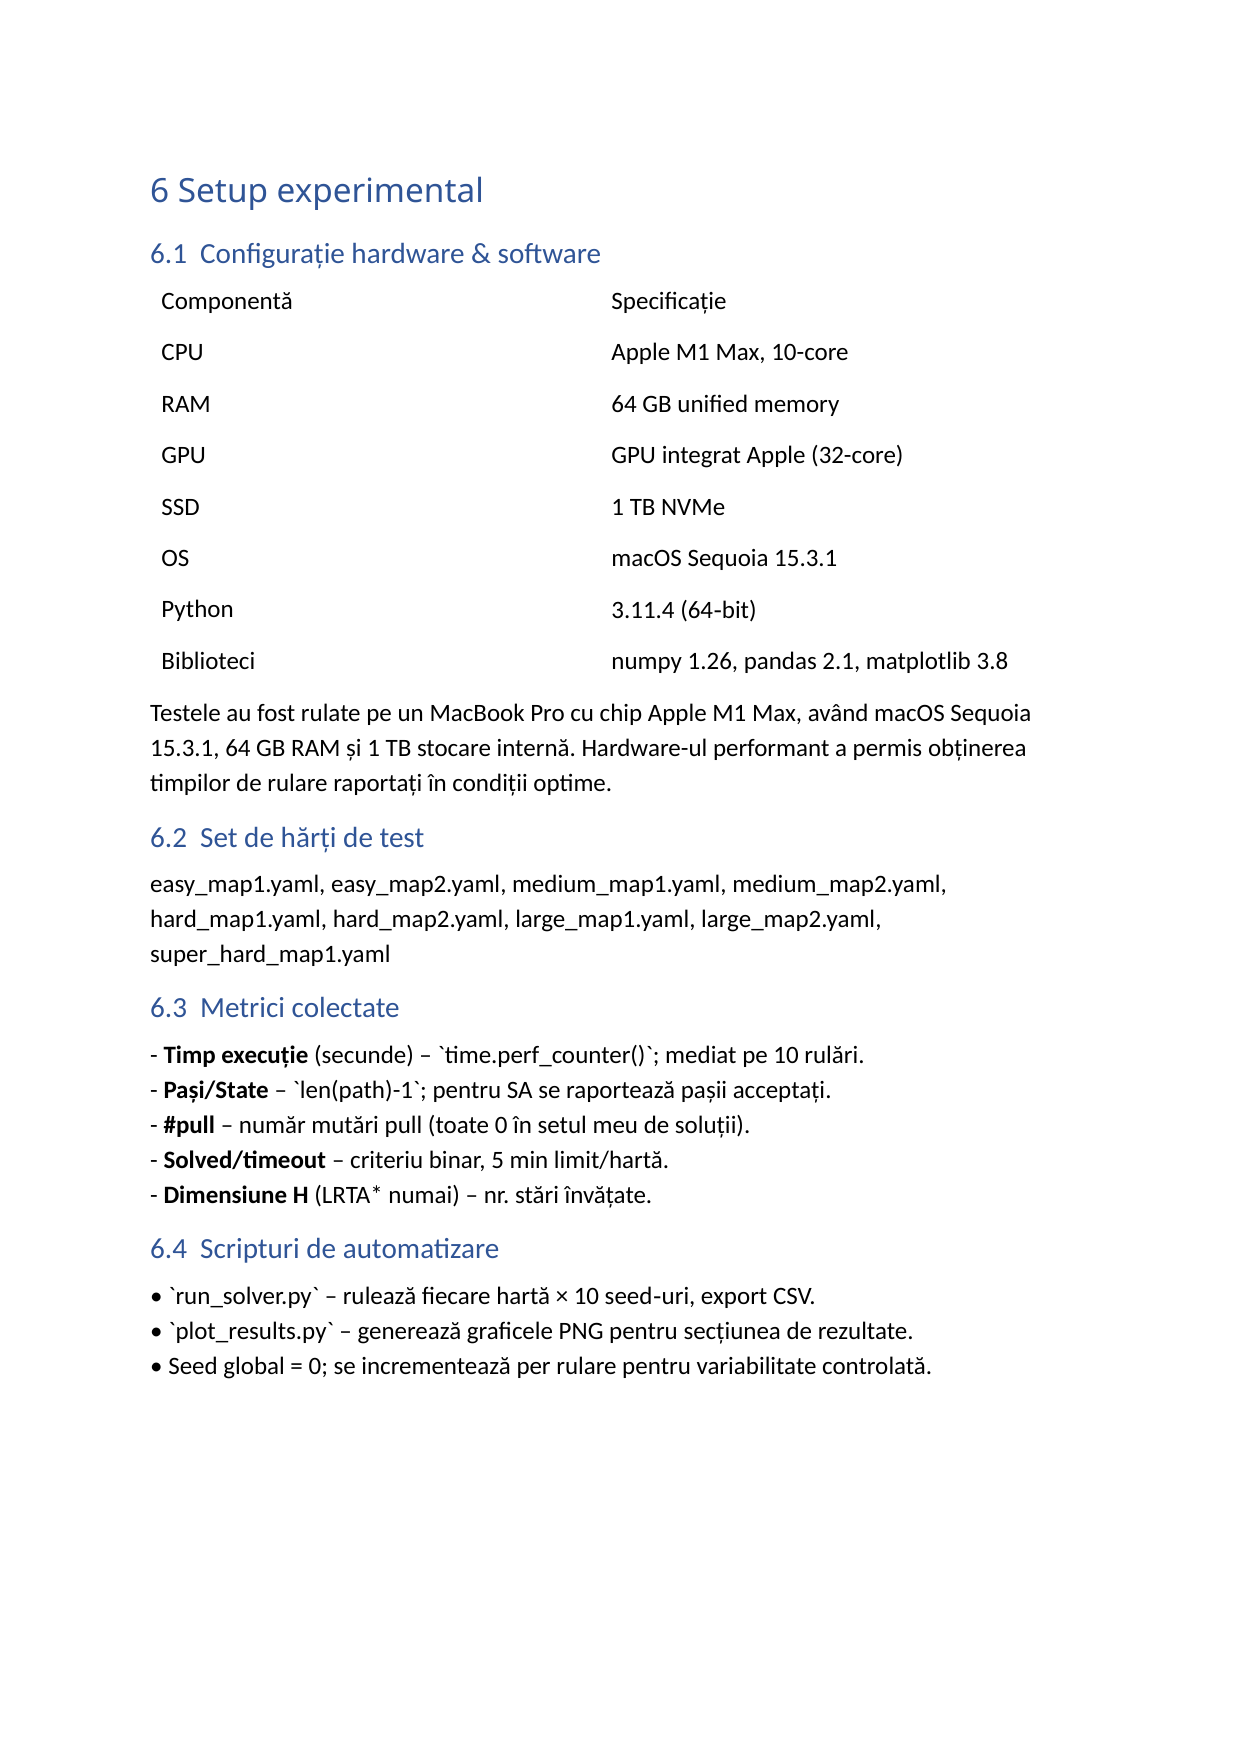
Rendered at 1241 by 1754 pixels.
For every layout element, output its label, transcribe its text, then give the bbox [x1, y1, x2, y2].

subtitle 6.3 Metrici colectate [150, 989, 1090, 1025]
table_cell RAM [150, 388, 600, 439]
table_cell 64 GB unified memory [600, 388, 1050, 439]
subtitle 6.4 Scripturi de automatizare [150, 1231, 1090, 1266]
subtitle 6 Setup experimental [150, 167, 1090, 212]
table_cell Biblioteci [150, 646, 600, 697]
table_cell CPU [150, 336, 600, 388]
table_cell Python [150, 594, 600, 646]
table_cell SSD [150, 491, 600, 542]
subtitle 6.2 Set de hărți de test [150, 819, 1090, 854]
table_header Componentă [150, 285, 600, 336]
table_cell GPU [150, 439, 600, 491]
text • `run_solver.py` – rulează fiecare hartă × 10 seed‑uri, export CSV. • `plot_results.py` – generează graficele PNG pentru secțiunea de rezultate. • Seed global = 0; se incrementează per rulare pentru variabilitate controlată. [150, 1280, 1090, 1381]
subtitle 6.1 Configurație hardware & software [150, 236, 1090, 271]
text easy_map1.yaml, easy_map2.yaml, medium_map1.yaml, medium_map2.yaml, hard_map1.yaml, hard_map2.yaml, large_map1.yaml, large_map2.yaml, super_hard_map1.yaml [150, 868, 1090, 968]
table_cell Apple M1 Max, 10-core [600, 336, 1050, 388]
text Testele au fost rulate pe un MacBook Pro cu chip Apple M1 Max, având macOS Sequoia 15.3.1, 64 GB RAM și 1 TB stocare internă. Hardware-ul performant a permis obținerea timpilor de rulare raportați în condiții optime. [150, 697, 1090, 797]
table_cell numpy 1.26, pandas 2.1, matplotlib 3.8 [600, 646, 1050, 697]
text - Timp execuție (secunde) – `time.perf_counter()`; mediat pe 10 rulări. - Pași/State – `len(path)-1`; pentru SA se raportează pașii acceptați. - #pull – număr mutări pull (toate 0 în setul meu de soluții). - Solved/timeout – criteriu binar, 5 min limit/hartă. - Dimensiune H (LRTA* numai) – nr. stări învățate. [150, 1039, 1090, 1209]
table_cell macOS Sequoia 15.3.1 [600, 542, 1050, 593]
table_cell GPU integrat Apple (32-core) [600, 439, 1050, 491]
table_cell 1 TB NVMe [600, 491, 1050, 542]
table_cell 3.11.4 (64‑bit) [600, 594, 1050, 646]
table_header Specificație [600, 285, 1050, 336]
table_cell OS [150, 542, 600, 593]
